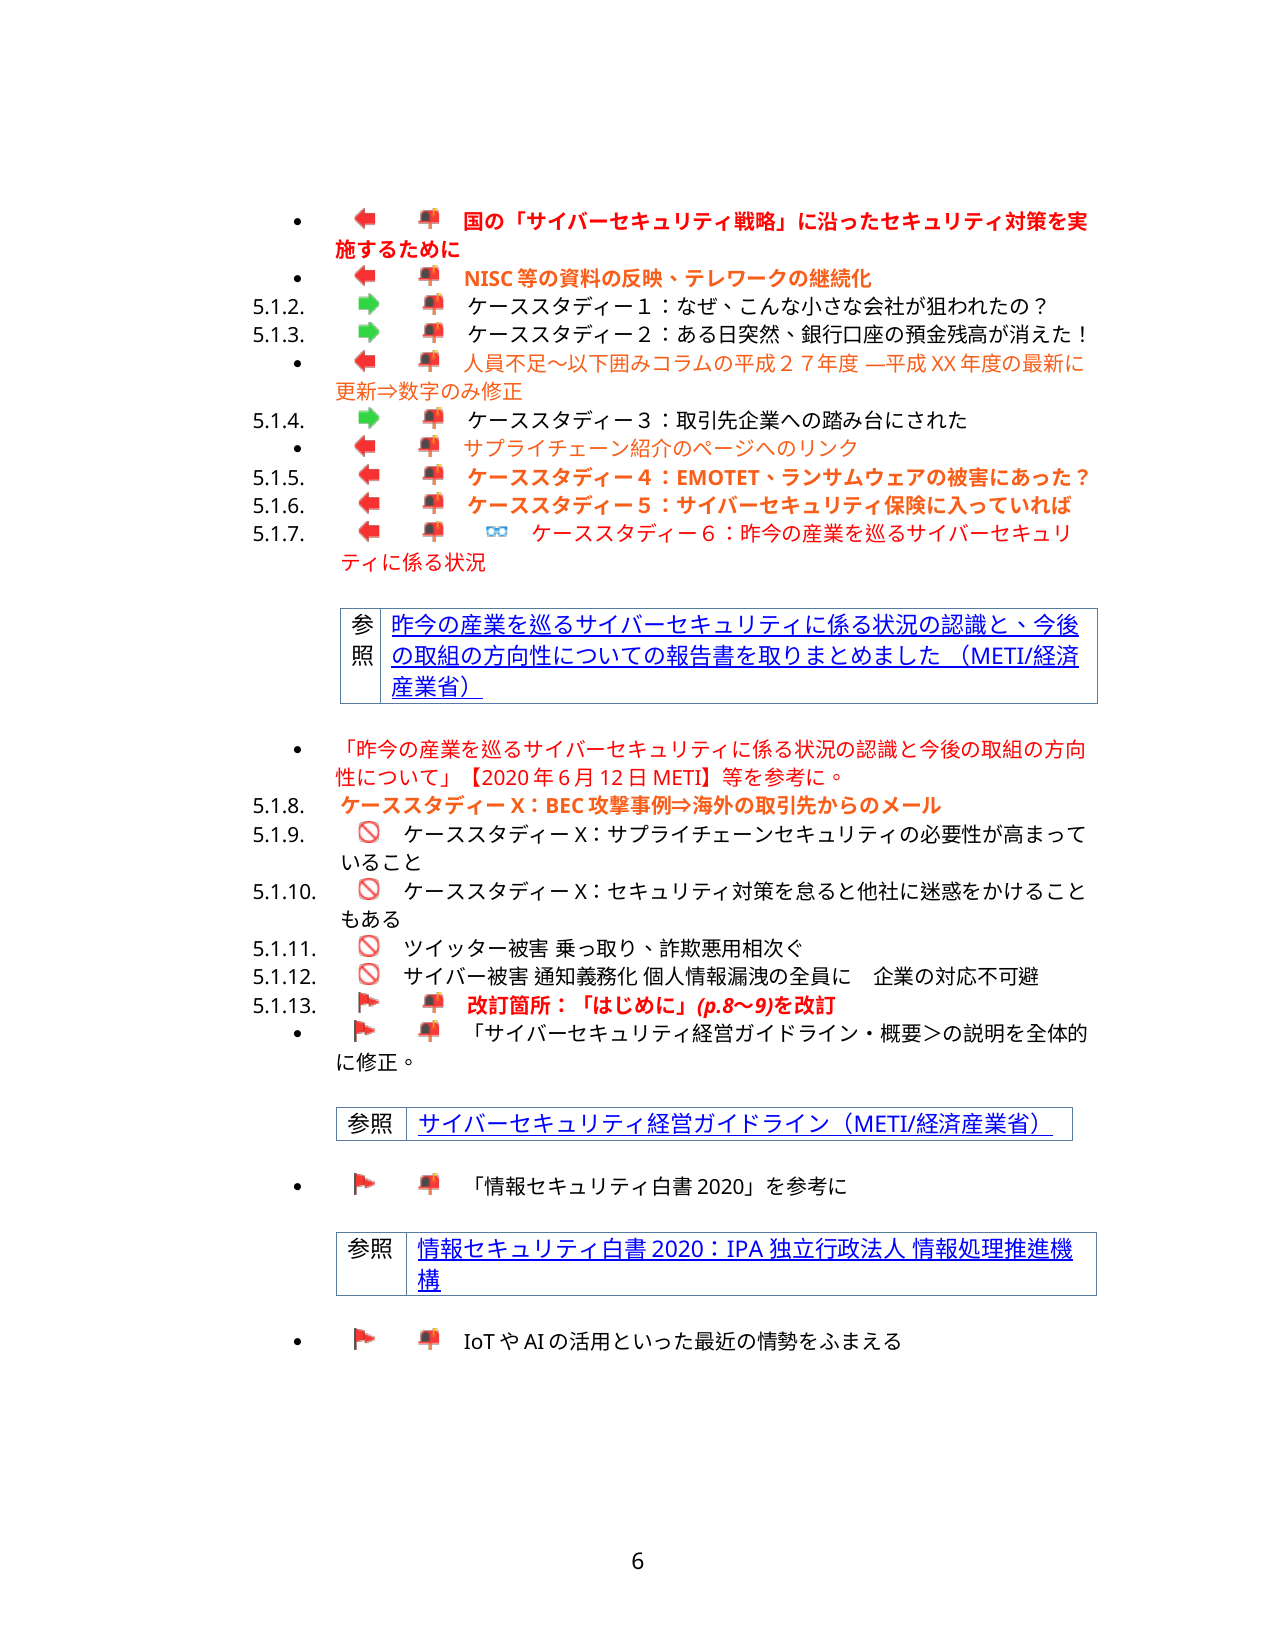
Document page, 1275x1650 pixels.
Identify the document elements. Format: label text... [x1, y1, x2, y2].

list ケーススタディー６：昨今の産業を巡るサイバーセキュリティに係る状況 [252, 519, 1098, 576]
picture [422, 293, 444, 315]
picture [354, 350, 376, 372]
list ケーススタディー１：なぜ、こんな小さな会社が狙われたの？ [252, 292, 1098, 321]
table_header 参照 [337, 1108, 406, 1139]
table_header 情報セキュリティ白書2020：IPA 独立行政法人 情報処理推進機構 [407, 1233, 1096, 1295]
picture [418, 1020, 440, 1042]
table_header 参照 [341, 609, 380, 702]
picture [358, 963, 380, 985]
table_header サイバーセキュリティ経営ガイドライン（METI/経済産業省） [407, 1108, 1072, 1139]
list IoTやAIの活用といった最近の情勢をふまえる [294, 1327, 1098, 1356]
list ケーススタディー３：取引先企業への踏み台にされた [252, 406, 1098, 434]
picture [418, 435, 440, 457]
picture [354, 1328, 376, 1350]
picture [422, 407, 444, 429]
picture [354, 435, 376, 457]
list ケーススタディーX：セキュリティ対策を怠ると他社に迷惑をかけることもある [252, 877, 1098, 934]
list 改訂箇所：「はじめに」(p.8～9)を改訂 [252, 991, 1098, 1019]
picture [358, 322, 380, 343]
picture [358, 992, 380, 1013]
picture [358, 935, 380, 957]
picture [358, 492, 380, 514]
picture [358, 821, 380, 843]
list ケーススタディー４：EMOTET、ランサムウェアの被害にあった？ [252, 463, 1098, 491]
picture [422, 322, 444, 343]
picture [354, 1173, 376, 1195]
picture [418, 1328, 440, 1350]
picture [358, 464, 380, 485]
list ケーススタディーX：サプライチェーンセキュリティの必要性が高まっていること [252, 820, 1098, 877]
list ケーススタディー５：サイバーセキュリティ保険に入っていれば [252, 491, 1098, 519]
picture [358, 521, 380, 542]
picture [422, 521, 444, 542]
list NISC等の資料の反映、テレワークの継続化 [294, 264, 1098, 292]
picture [354, 1020, 376, 1042]
picture [418, 208, 440, 229]
list 国の「サイバーセキュリティ戦略」に沿ったセキュリティ対策を実施するために [294, 207, 1098, 264]
picture [354, 265, 376, 286]
list サプライチェーン紹介のページへのリンク [294, 434, 1098, 463]
list ツイッター被害 乗っ取り、詐欺悪用相次ぐ [252, 934, 1098, 962]
table_header 参照 [337, 1233, 406, 1295]
list 人員不足〜以下囲みコラムの平成２７年度 ―平成XX年度の最新に更新⇒数字のみ修正 [294, 349, 1098, 406]
picture [418, 350, 440, 372]
picture [354, 208, 376, 229]
list 「情報セキュリティ白書2020」を参考に [294, 1172, 1098, 1200]
picture [358, 407, 380, 429]
picture [422, 464, 444, 485]
list ケーススタディー２：ある日突然、銀行口座の預金残高が消えた！ [252, 321, 1098, 349]
picture [418, 1173, 440, 1195]
list 「サイバーセキュリティ経営ガイドライン・概要＞の説明を全体的に修正。 [294, 1019, 1098, 1076]
picture [418, 265, 440, 286]
list ケーススタディーX：BEC攻撃事例⇒海外の取引先からのメール [252, 792, 1098, 820]
picture [422, 992, 444, 1013]
picture [358, 293, 380, 315]
list 「昨今の産業を巡るサイバーセキュリティに係る状況の認識と今後の取組の方向性について」【2020年6月12日METI】等を参考に。 [294, 735, 1098, 792]
table_header 昨今の産業を巡るサイバーセキュリティに係る状況の認識と、今後の取組の方向性についての報告書を取りまとめました （METI/経済産業省） [381, 609, 1097, 702]
picture [422, 492, 444, 514]
picture [358, 878, 380, 900]
picture [486, 521, 508, 542]
list サイバー被害 通知義務化 個人情報漏洩の全員に 企業の対応不可避 [252, 962, 1098, 991]
